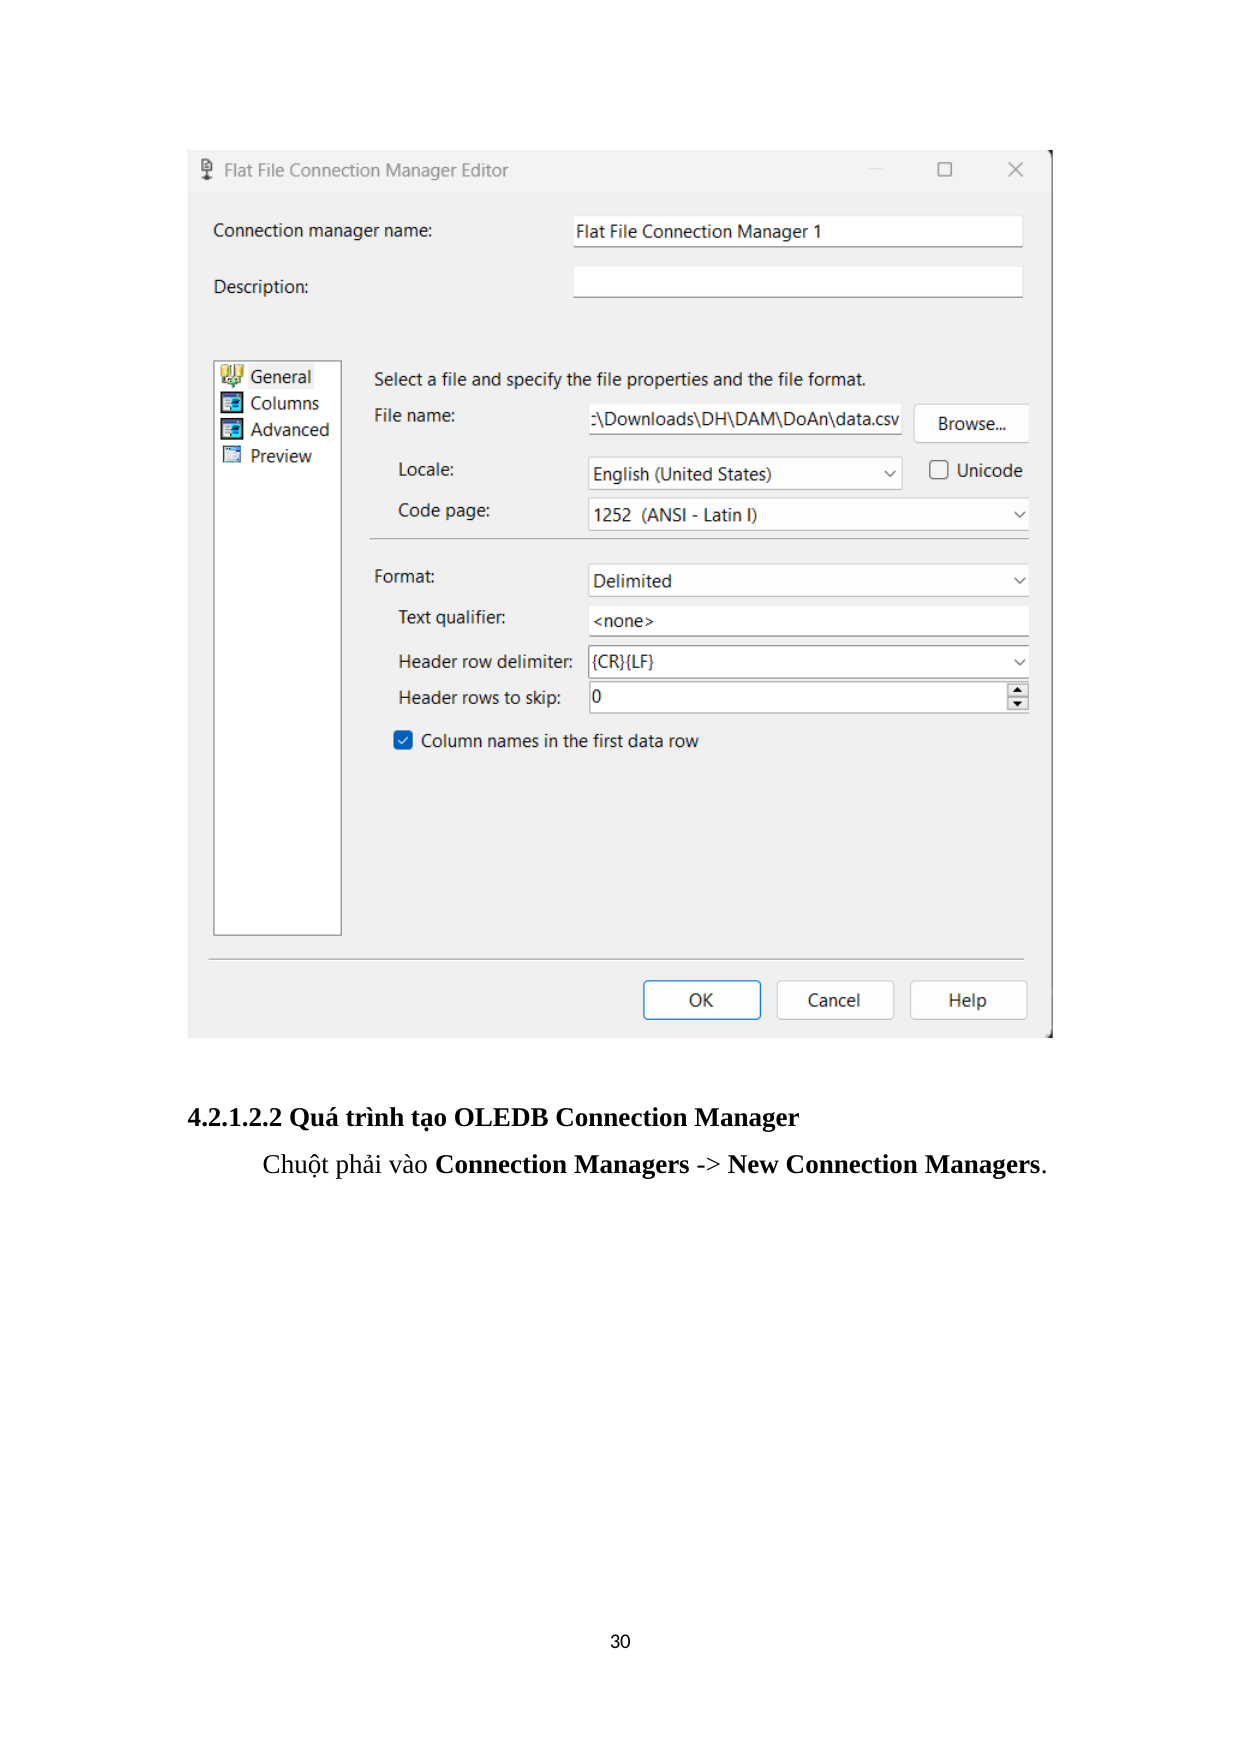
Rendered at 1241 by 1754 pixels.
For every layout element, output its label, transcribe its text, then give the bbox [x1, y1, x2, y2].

text Chuột phải vào Connection Managers -> New Connection Managers. [187, 1148, 1053, 1179]
picture [187, 150, 1053, 1038]
subtitle 4.2.1.2.2 Quá trình tạo OLEDB Connection Manager [187, 1102, 1053, 1133]
